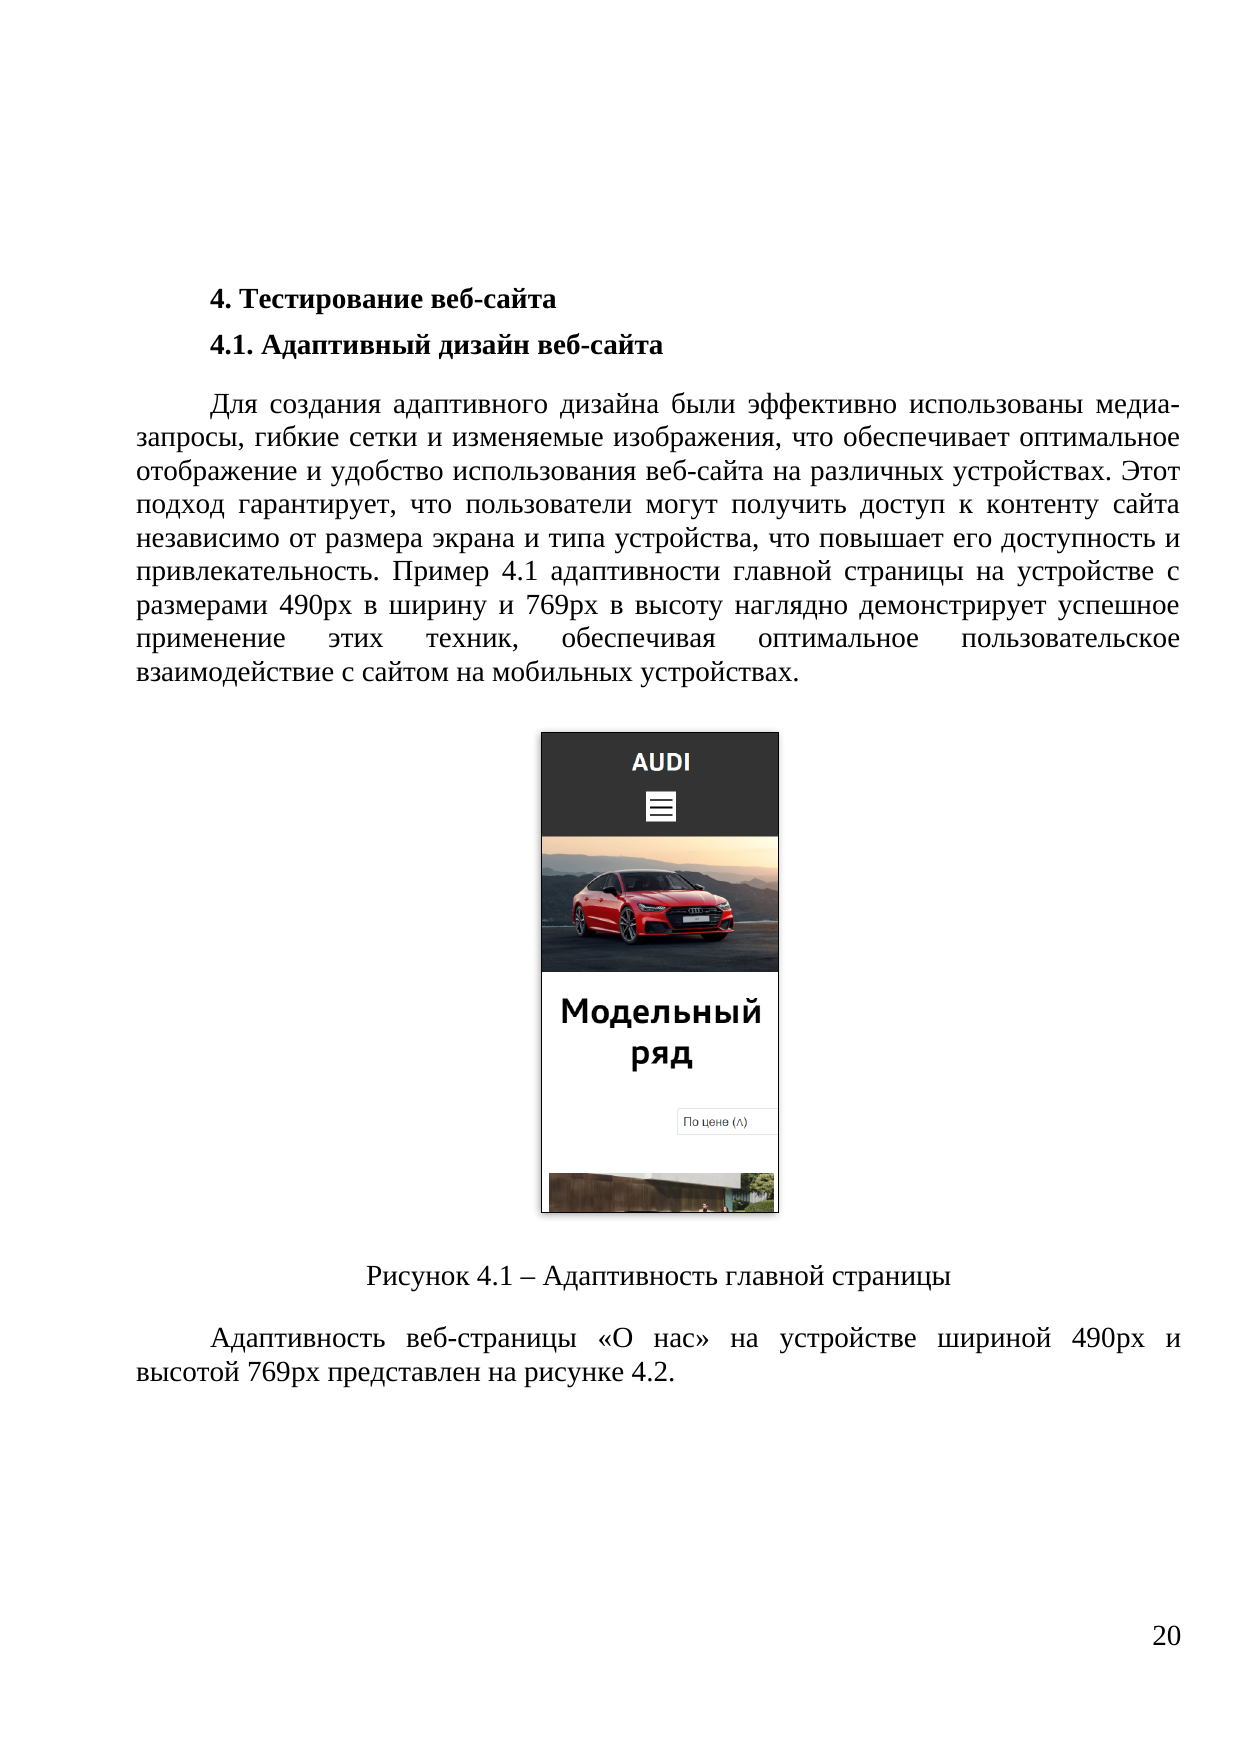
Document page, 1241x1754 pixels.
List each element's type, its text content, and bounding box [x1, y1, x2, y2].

subtitle 4.1. Адаптивный дизайн веб-сайта [136, 327, 1181, 361]
text Адаптивность веб-страницы «О нас» на устройстве шириной 490px и высотой 769px представлен на рисунке 4.2. [136, 1320, 1181, 1387]
text Для создания адаптивного дизайна были эффективно использованы медиа-запросы, гибкие сетки и изменяемые изображения, что обеспечивает оптимальное отображение и удобство использования веб-сайта на различных устройствах. Этот подход гарантирует, что пользователи могут получить доступ к контенту сайта независимо от размера экрана и типа устройства, что повышает его доступность и привлекательность. Пример 4.1 адаптивности главной страницы на устройстве с размерами 490px в ширину и 769px в высоту наглядно демонстрирует успешное применение этих техник, обеспечивая оптимальное пользовательское взаимодействие с сайтом на мобильных устройствах. [136, 386, 1181, 688]
text Рисунок 4.1 – Адаптивность главной страницы [136, 1258, 1181, 1291]
picture [542, 733, 778, 1212]
text 4. Тестирование веб-сайта [136, 281, 1181, 315]
